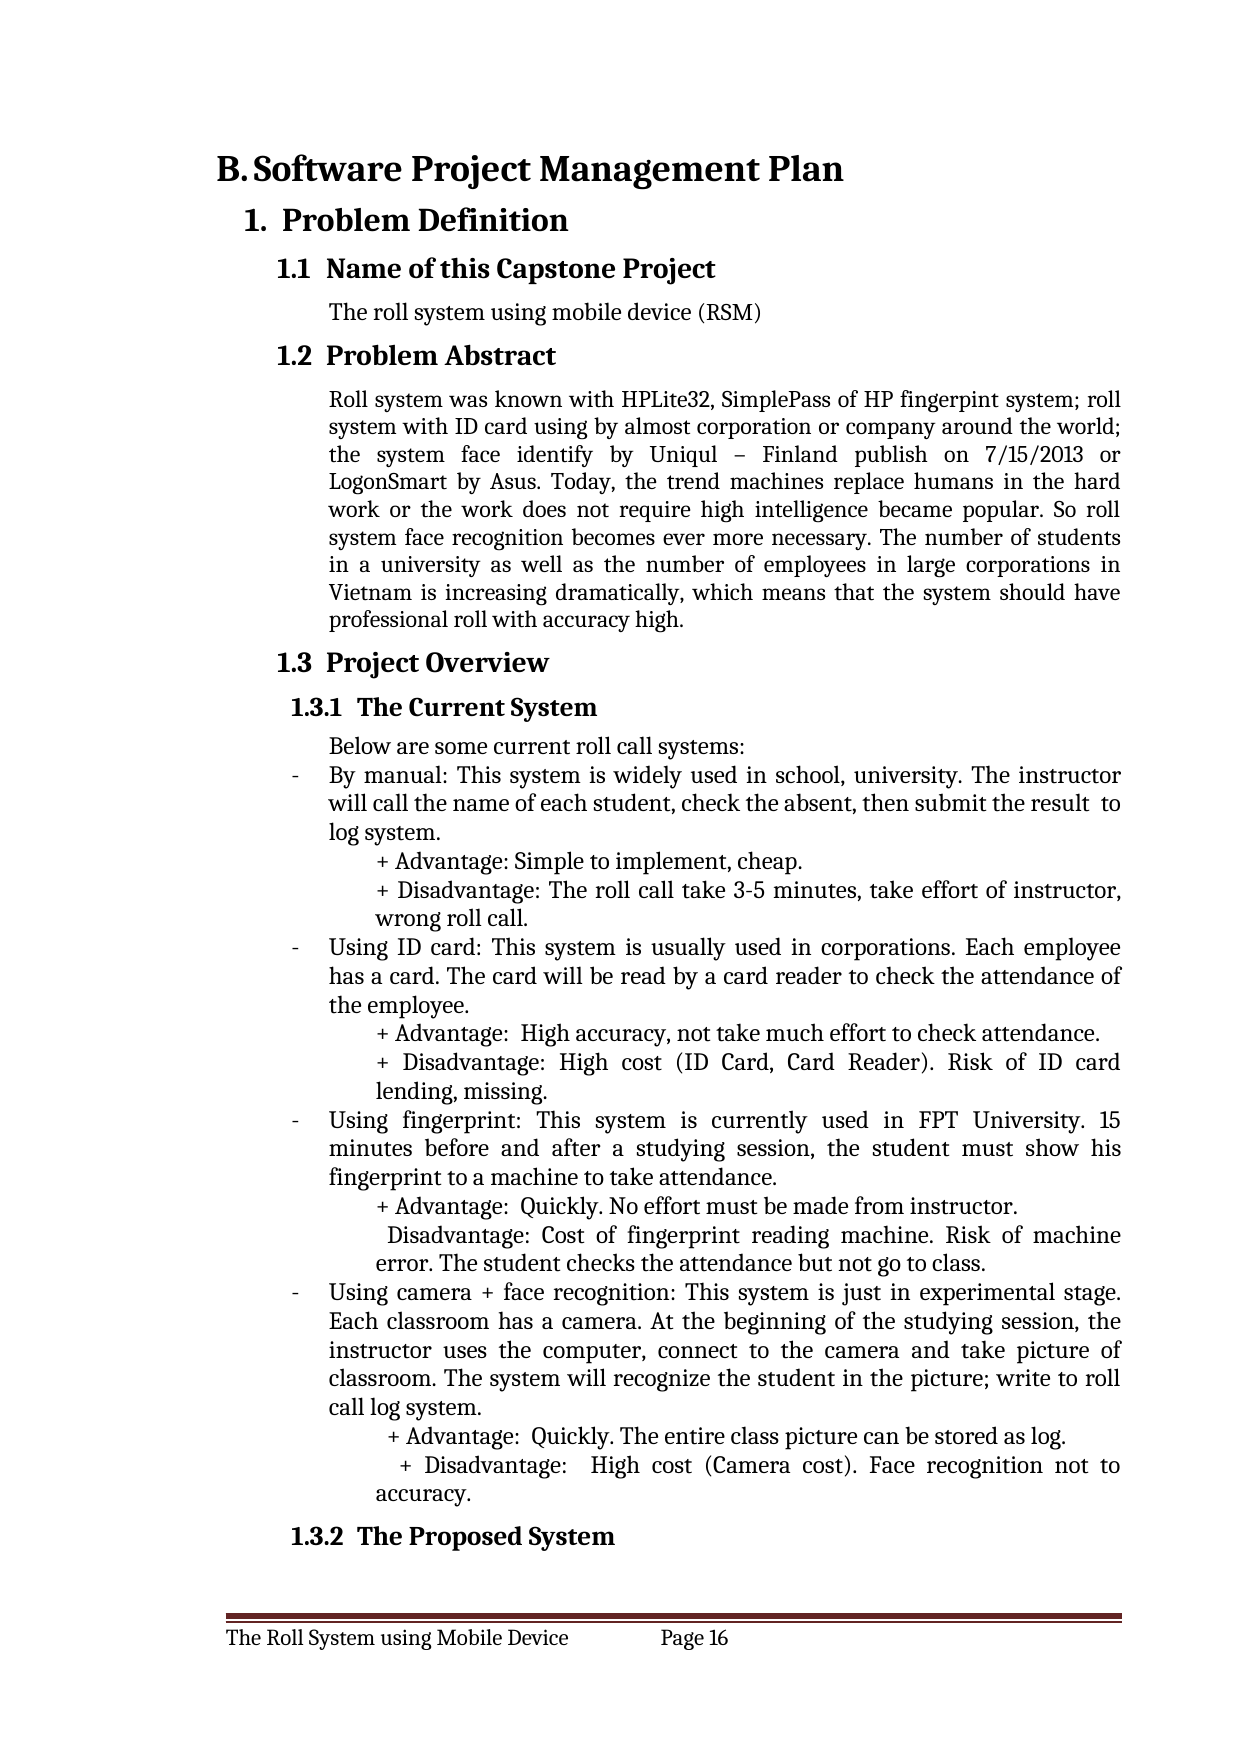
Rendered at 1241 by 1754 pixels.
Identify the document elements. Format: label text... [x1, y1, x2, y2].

subtitle Software Project Management Plan [216, 148, 1122, 191]
subtitle Problem Definition [244, 201, 1122, 239]
text + Disadvantage: High cost (ID Card, Card Reader). Risk of ID card lending, missing. [376, 1048, 1122, 1106]
text Below are some current roll call systems: [329, 732, 1122, 761]
subtitle The Current System [291, 692, 1122, 723]
text + Advantage: Quickly. No effort must be made from instructor. [376, 1192, 1122, 1221]
text + Advantage: Quickly. The entire class picture can be stored as log. [376, 1422, 1122, 1451]
subtitle Problem Abstract [277, 339, 1122, 373]
text + Advantage: Simple to implement, cheap. [376, 847, 1122, 876]
text + Disadvantage: High cost (Camera cost). Face recognition not to accuracy. [376, 1451, 1122, 1508]
text Roll system was known with HPLite32, SimplePass of HP fingerpint system; roll system with ID card using by almost corporation or company around the world; the system face identify by Uniqul – Finland publish on 7/15/2013 or LogonSmart by Asus. Today, the trend machines replace humans in the hard work or the work does not require high intelligence became popular. So roll system face recognition becomes ever more necessary. The number of students in a university as well as the number of employees in large corporations in Vietnam is increasing dramatically, which means that the system should have professional roll with accuracy high. [329, 385, 1122, 634]
subtitle The Proposed System [291, 1521, 1122, 1552]
subtitle Name of this Capstone Project [277, 252, 1122, 286]
text Disadvantage: Cost of fingerprint reading machine. Risk of machine error. The student checks the attendance but not go to class. [376, 1221, 1122, 1278]
text The roll system using mobile device (RSM) [692, 298, 1122, 327]
list By manual: This system is widely used in school, university. The instructor will call the name of each student, check the absent, then submit the result to log system. [291, 761, 1122, 847]
text + Advantage: High accuracy, not take much effort to check attendance. [376, 1019, 1122, 1048]
list Using ID card: This system is usually used in corporations. Each employee has a card. The card will be read by a card reader to check the attendance of the employee. [291, 933, 1122, 1019]
text + Disadvantage: The roll call take 3-5 minutes, take effort of instructor, wrong roll call. [376, 876, 1122, 933]
list Using camera + face recognition: This system is just in experimental stage. Each classroom has a camera. At the beginning of the studying session, the instructor uses the computer, connect to the camera and take picture of classroom. The system will recognize the student in the picture; write to roll call log system. [291, 1278, 1122, 1422]
list Using fingerprint: This system is currently used in FPT University. 15 minutes before and after a studying session, the student must show his fingerprint to a machine to take attendance. [291, 1106, 1122, 1192]
subtitle Project Overview [277, 646, 1122, 680]
